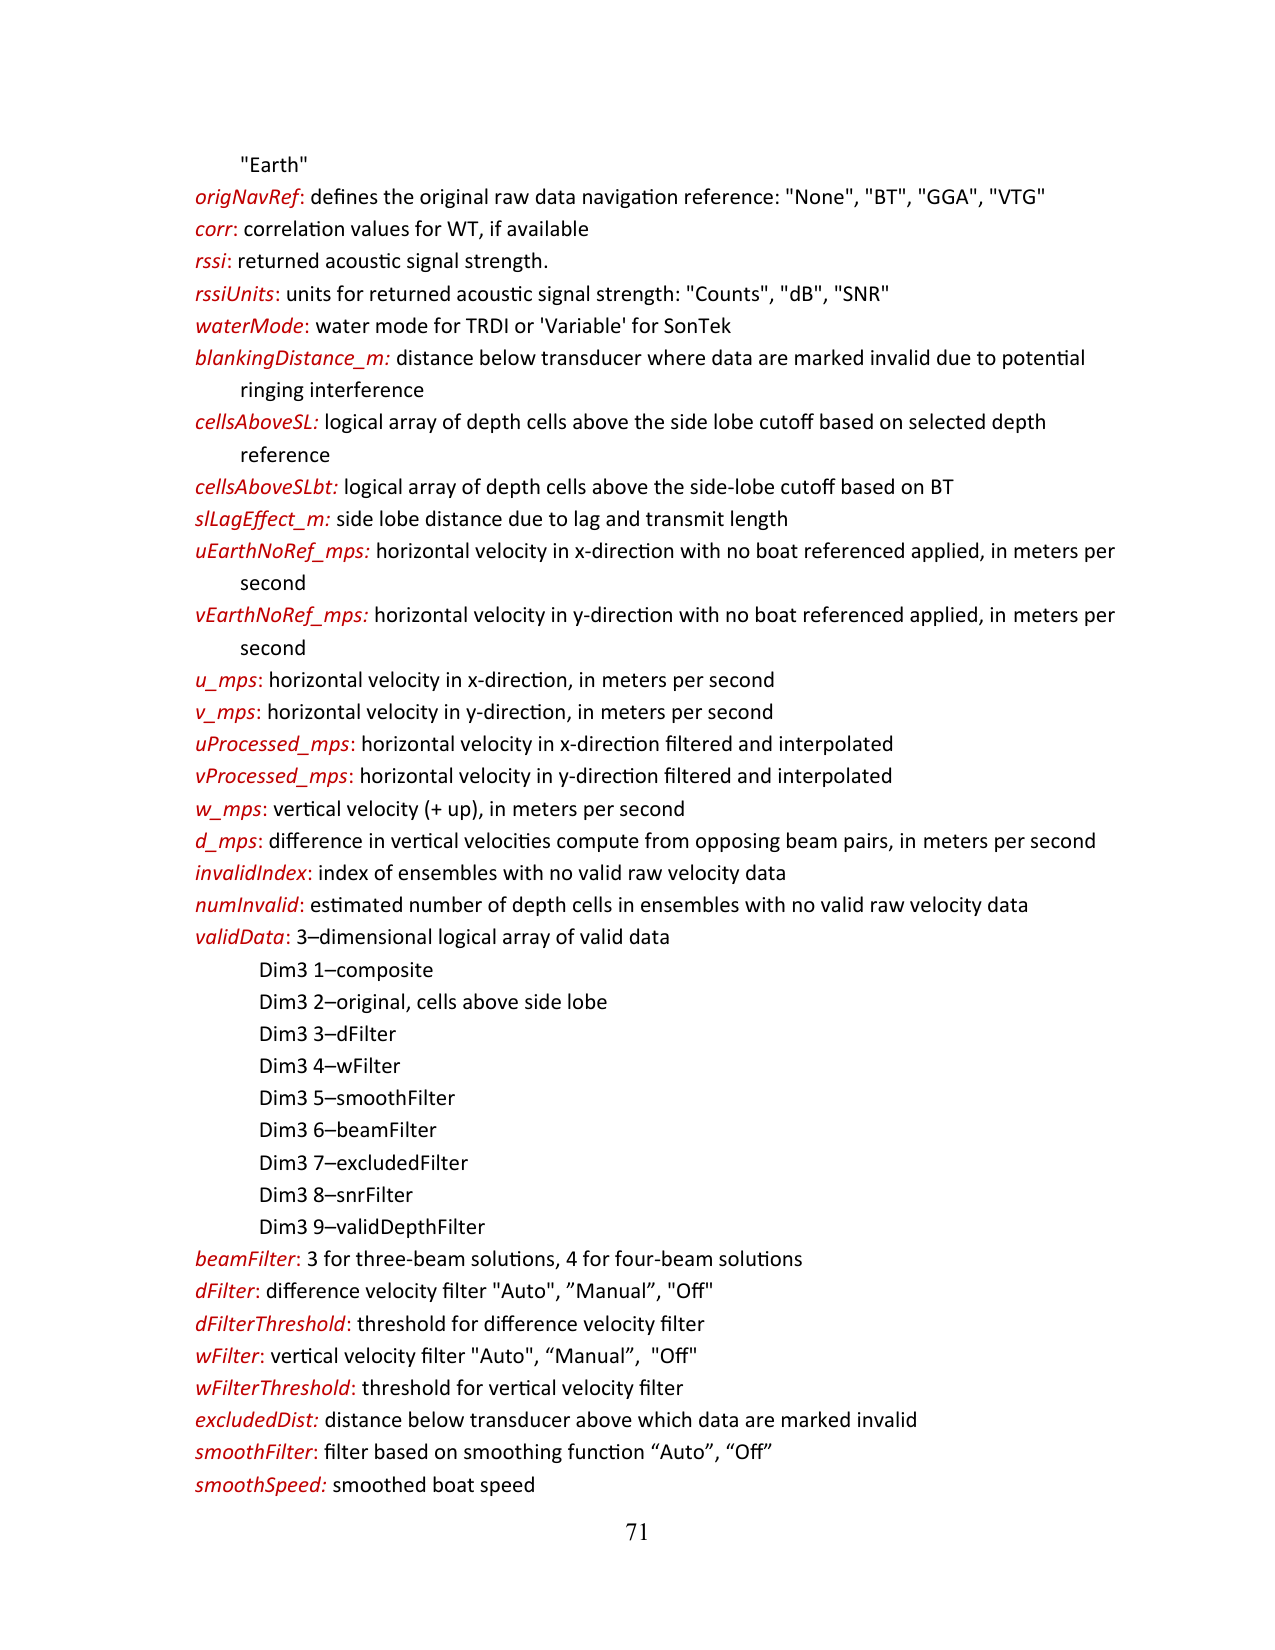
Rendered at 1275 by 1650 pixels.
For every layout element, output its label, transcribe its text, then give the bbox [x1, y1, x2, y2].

text smoothSpeed: smoothed boat speed [195, 1470, 1125, 1498]
text cellsAboveSL: logical array of depth cells above the side lobe cutoff based on selected depth reference [195, 407, 1125, 468]
text waterMode: water mode for TRDI or 'Variable' for SonTek [195, 311, 1125, 339]
text Dim3 1–composite [150, 955, 1125, 983]
text Dim3 5–smoothFilter [150, 1083, 1125, 1111]
text beamFilter: 3 for three-beam solutions, 4 for four-beam solutions [195, 1244, 1125, 1272]
text dFilterThreshold: threshold for difference velocity filter [195, 1309, 1125, 1337]
text Dim3 3–dFilter [150, 1019, 1125, 1047]
text Dim3 8–snrFilter [150, 1180, 1125, 1208]
text vProcessed_mps: horizontal velocity in y-direction filtered and interpolated [195, 762, 1125, 789]
text origNavRef: defines the original raw data navigation reference: "None", "BT", "GGA", "VTG" [195, 182, 1125, 210]
text uEarthNoRef_mps: horizontal velocity in x-direction with no boat referenced applied, in meters per second [195, 536, 1125, 596]
text excludedDist: distance below transducer above which data are marked invalid [195, 1405, 1125, 1433]
text validData: 3–dimensional logical array of valid data [195, 922, 1125, 951]
text Dim3 2–original, cells above side lobe [150, 987, 1125, 1015]
text wFilter: vertical velocity filter "Auto", “Manual”, "Off" [195, 1341, 1125, 1369]
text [195, 150, 1125, 178]
text v_mps: horizontal velocity in y-direction, in meters per second [195, 697, 1125, 725]
text w_mps: vertical velocity (+ up), in meters per second [195, 794, 1125, 822]
text cellsAboveSLbt: logical array of depth cells above the side-lobe cutoff based on BT [195, 472, 1125, 500]
text wFilterThreshold: threshold for vertical velocity filter [195, 1373, 1125, 1401]
text smoothFilter: filter based on smoothing function “Auto”, “Off” [195, 1437, 1125, 1466]
text vEarthNoRef_mps: horizontal velocity in y-direction with no boat referenced applied, in meters per second [195, 601, 1125, 661]
text u_mps: horizontal velocity in x-direction, in meters per second [195, 665, 1125, 693]
text Dim3 4–wFilter [150, 1051, 1125, 1079]
text rssi: returned acoustic signal strength. [195, 247, 1125, 274]
text uProcessed_mps: horizontal velocity in x-direction filtered and interpolated [195, 729, 1125, 757]
text dFilter: difference velocity filter "Auto", ”Manual”, "Off" [195, 1277, 1125, 1304]
text d_mps: difference in vertical velocities compute from opposing beam pairs, in meters per second [195, 826, 1125, 854]
text blankingDistance_m: distance below transducer where data are marked invalid due to potential ringing interference [195, 343, 1125, 403]
text rssiUnits: units for returned acoustic signal strength: "Counts", "dB", "SNR" [195, 279, 1125, 307]
text invalidIndex: index of ensembles with no valid raw velocity data [195, 858, 1125, 886]
text numInvalid: estimated number of depth cells in ensembles with no valid raw velocity data [195, 890, 1125, 918]
text slLagEffect_m: side lobe distance due to lag and transmit length [195, 504, 1125, 532]
text corr: correlation values for WT, if available [195, 214, 1125, 242]
text Dim3 6–beamFilter [150, 1116, 1125, 1144]
text Dim3 7–excludedFilter [150, 1148, 1125, 1176]
text Dim3 9–validDepthFilter [150, 1212, 1125, 1240]
